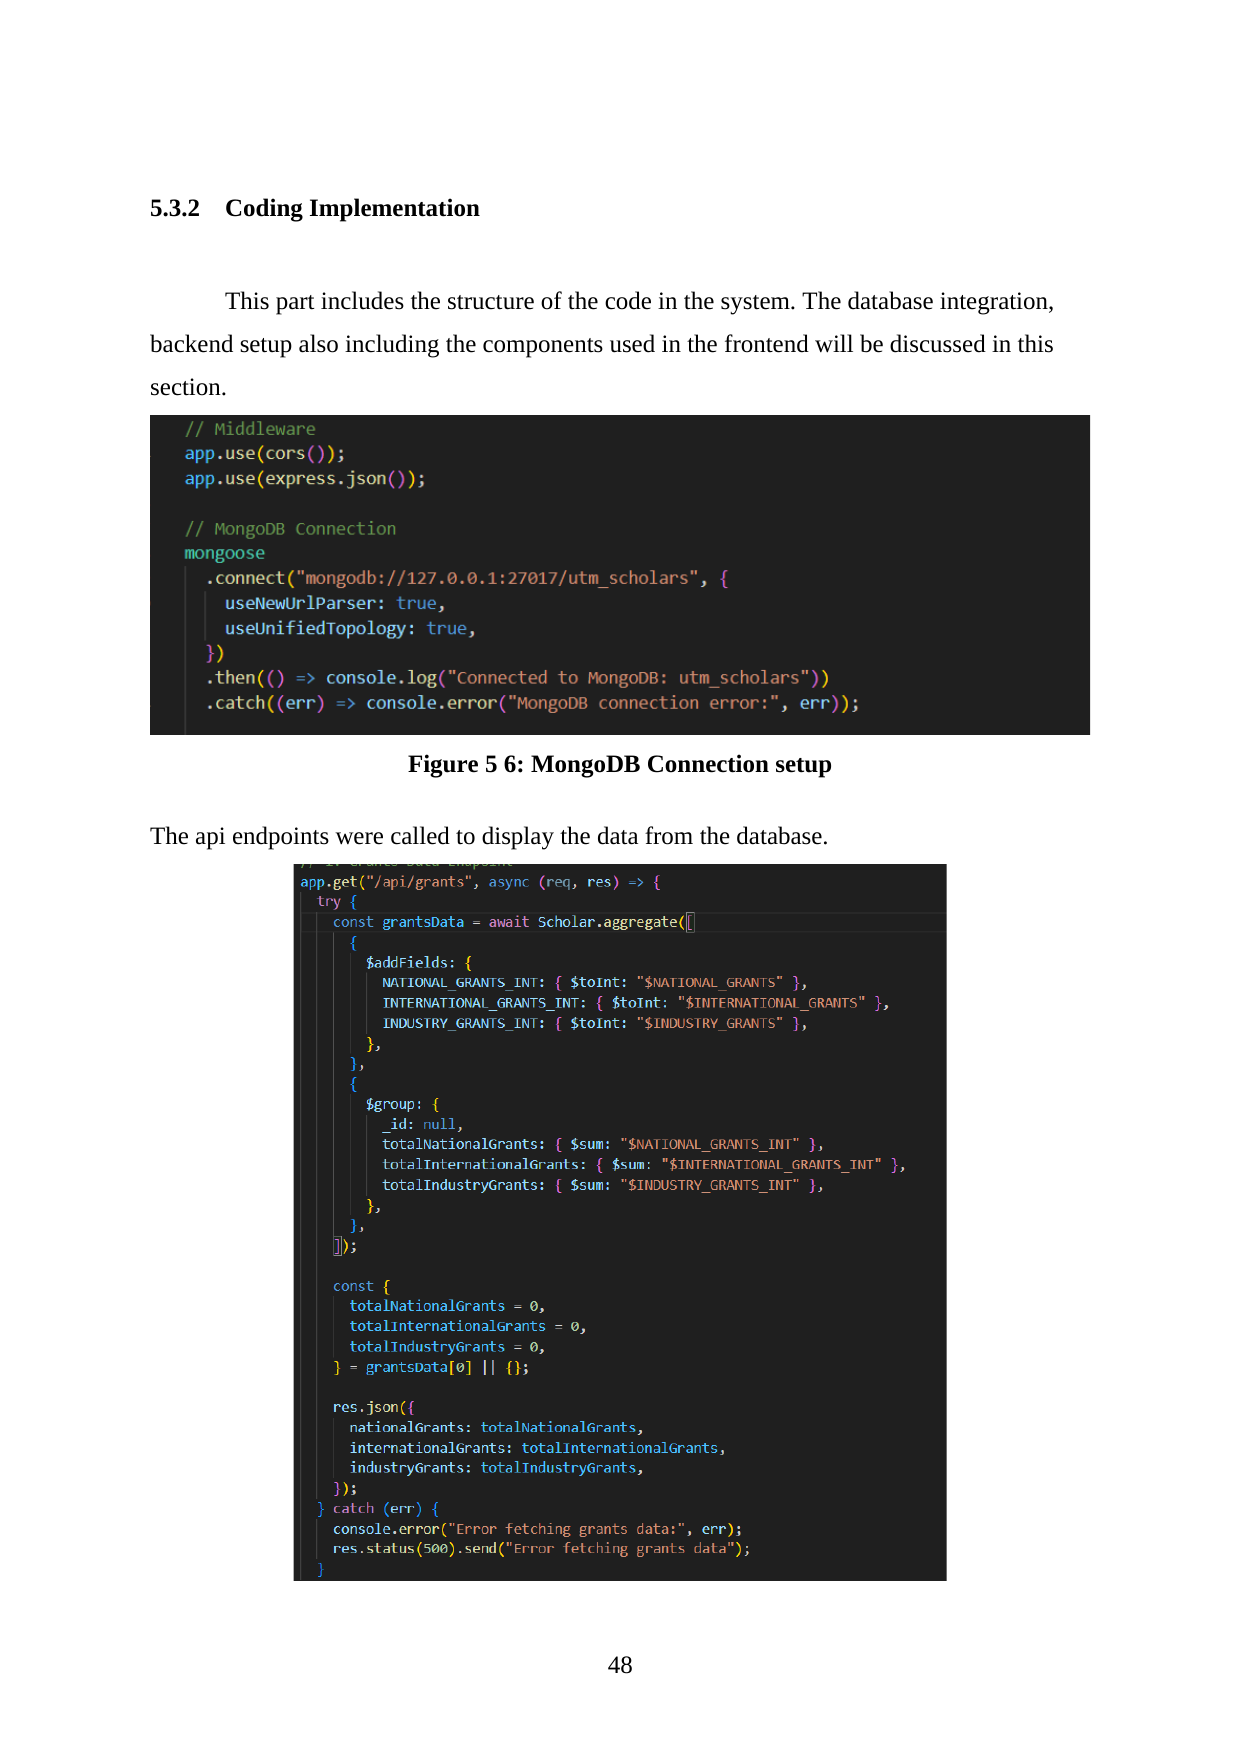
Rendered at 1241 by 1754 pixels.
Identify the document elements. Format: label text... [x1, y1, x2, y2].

text Figure 5 6: MongoDB Connection setup [150, 749, 1090, 778]
picture [293, 864, 947, 1581]
subtitle Coding Implementation [150, 193, 1090, 222]
text This part includes the structure of the code in the system. The database integration, backend setup also including the components used in the frontend will be discussed in this section. [150, 286, 1090, 401]
picture [150, 415, 1091, 735]
text The api endpoints were called to display the data from the database. [150, 821, 1090, 850]
